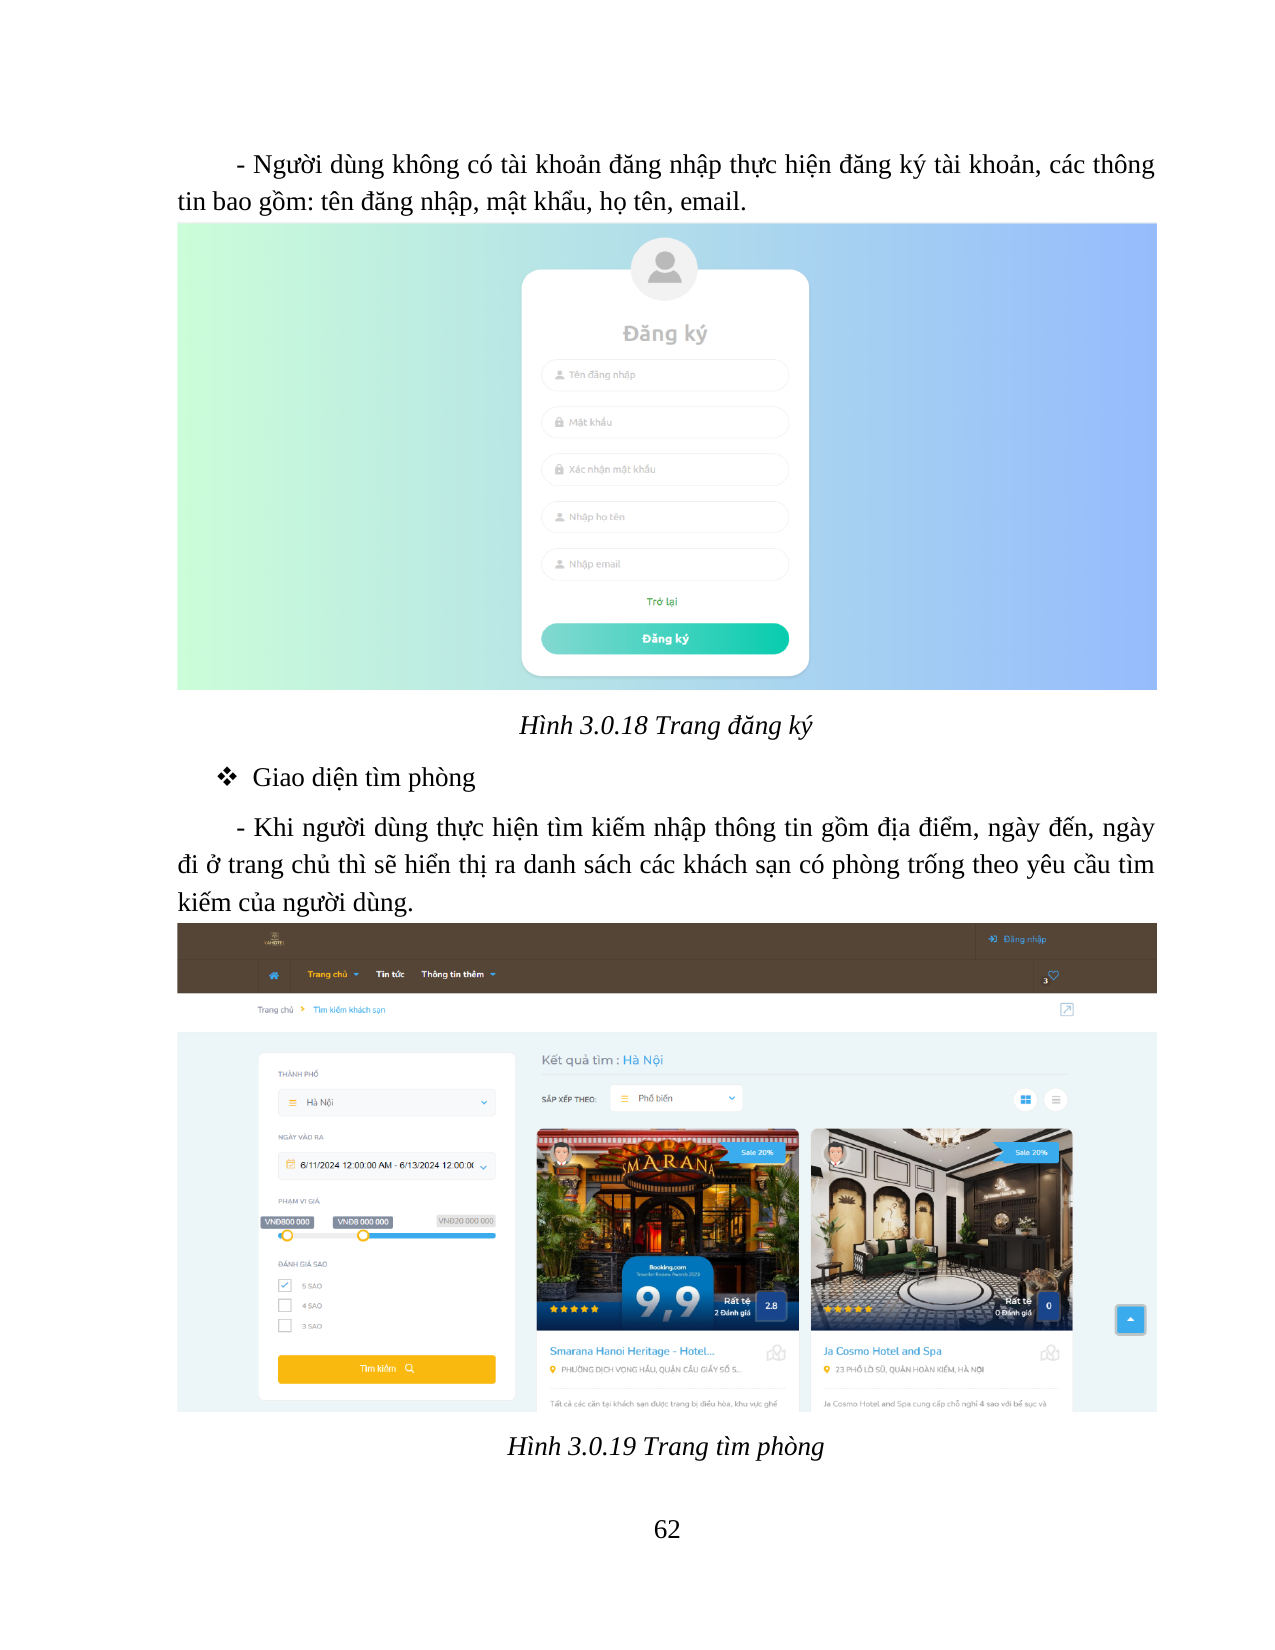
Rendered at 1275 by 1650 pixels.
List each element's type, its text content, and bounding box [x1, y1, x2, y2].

picture [177, 222, 1157, 690]
text - Người dùng không có tài khoản đăng nhập thực hiện đăng ký tài khoản, các thông tin bao gồm: tên đăng nhập, mật khẩu, họ tên, email. [177, 148, 1157, 216]
picture [177, 923, 1157, 1412]
text - Khi người dùng thực hiện tìm kiếm nhập thông tin gồm địa điểm, ngày đến, ngày đi ở trang chủ thì sẽ hiển thị ra danh sách các khách sạn có phòng trống theo yêu cầu tìm kiếm của người dùng. [177, 811, 1157, 917]
list Giao diện tìm phòng [215, 761, 1157, 792]
